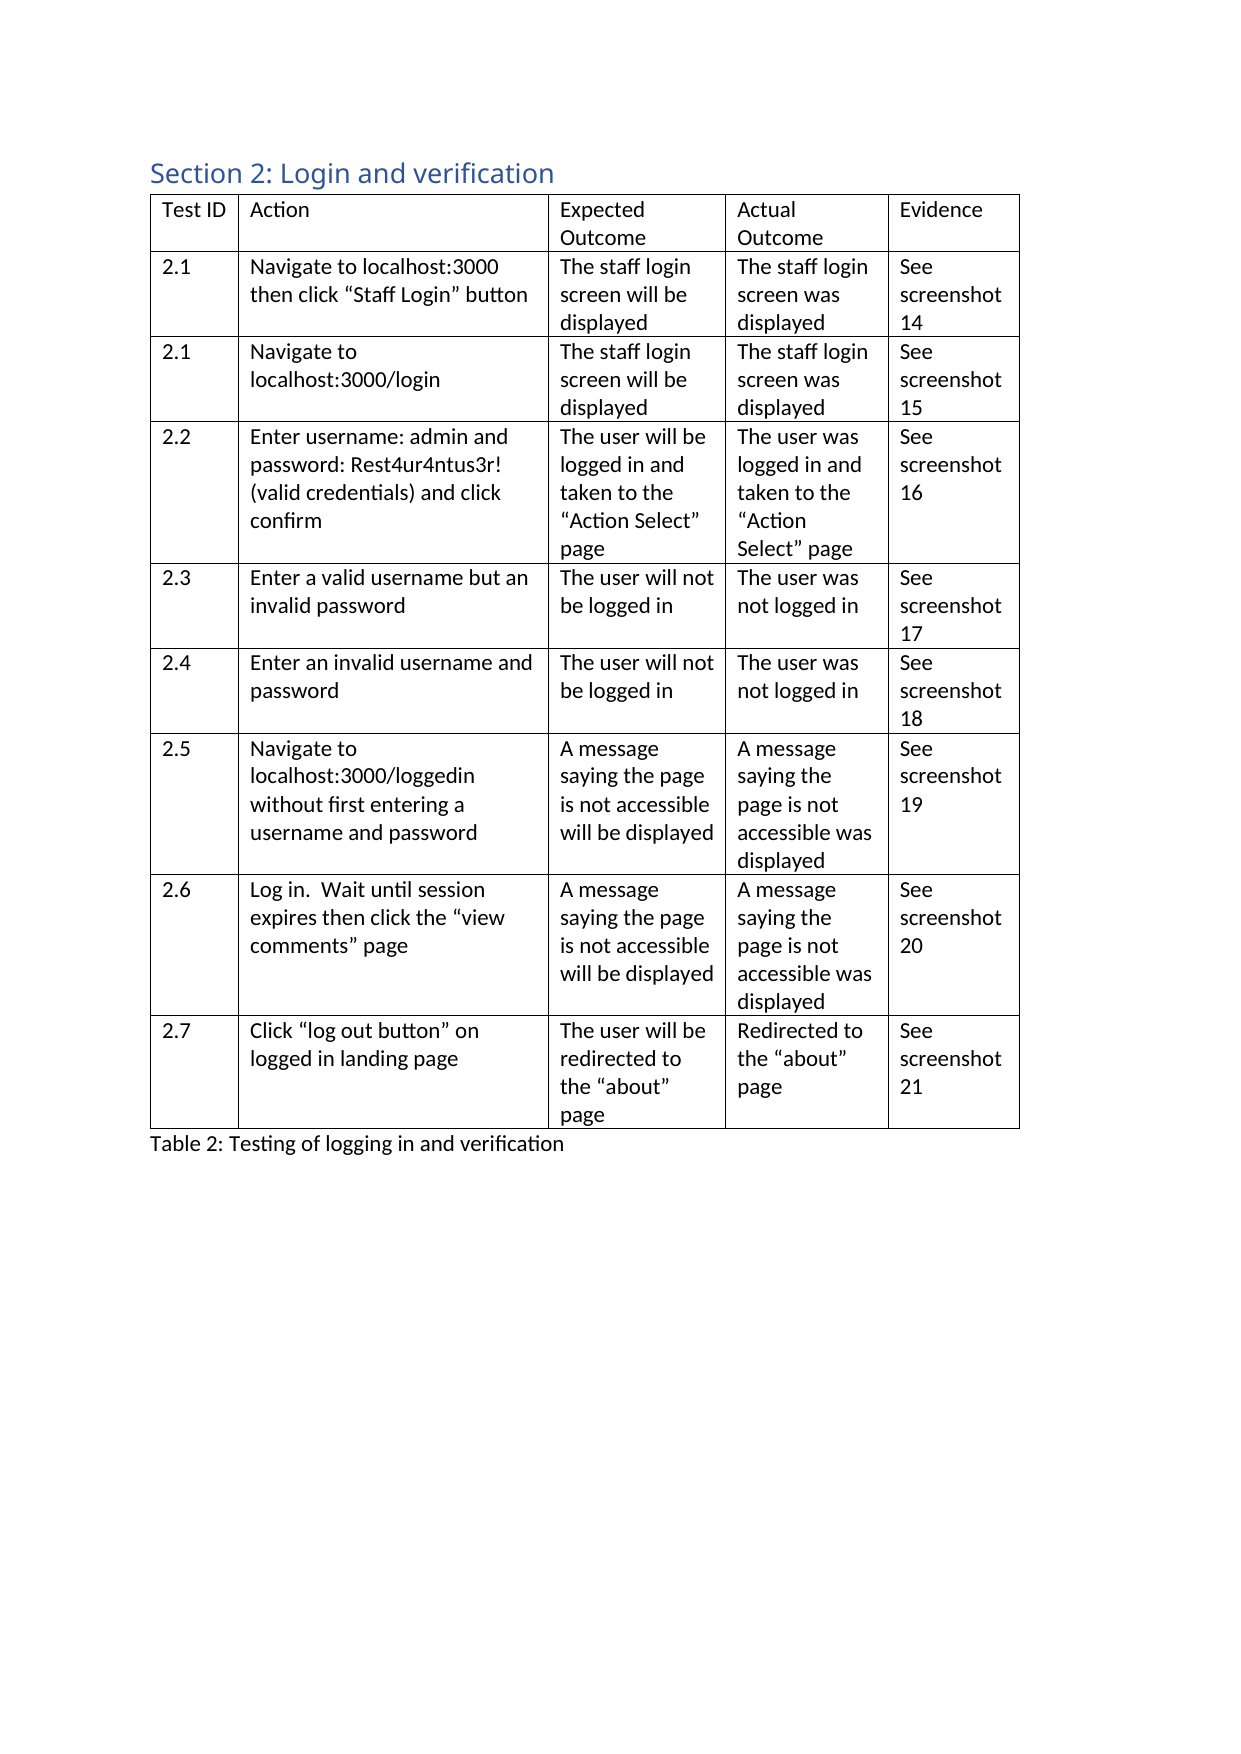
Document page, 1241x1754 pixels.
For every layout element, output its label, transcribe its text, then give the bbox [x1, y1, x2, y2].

table_cell 2.1 [151, 337, 238, 421]
table_cell Navigate to localhost:3000/login [239, 337, 548, 421]
table_cell See screenshot 18 [889, 649, 1019, 733]
table_cell 2.5 [151, 734, 238, 874]
table_cell Enter username: admin and password: Rest4ur4ntus3r! (valid credentials) and click confirm [239, 422, 548, 562]
table_cell A message saying the page is not accessible was displayed [726, 734, 888, 874]
table_cell See screenshot 21 [889, 1016, 1019, 1128]
table_cell Enter a valid username but an invalid password [239, 564, 548, 647]
table_cell 2.3 [151, 564, 238, 647]
subtitle Section 2: Login and verification [150, 154, 1090, 191]
table_cell A message saying the page is not accessible was displayed [726, 875, 888, 1015]
text Table 2: Testing of logging in and verification [150, 1129, 1090, 1157]
table_cell 2.1 [151, 252, 238, 336]
table_cell 2.6 [151, 875, 238, 1015]
table_cell The user was logged in and taken to the “Action Select” page [726, 422, 888, 562]
table_cell 2.2 [151, 422, 238, 562]
table_cell See screenshot 14 [889, 252, 1019, 336]
table_header Actual Outcome [726, 195, 888, 251]
table_cell See screenshot 15 [889, 337, 1019, 421]
table_cell See screenshot 16 [889, 422, 1019, 562]
table_cell A message saying the page is not accessible will be displayed [549, 875, 725, 1015]
table_header Evidence [889, 195, 1019, 251]
table_header Action [239, 195, 548, 251]
table_cell See screenshot 20 [889, 875, 1019, 1015]
table_header Test ID [151, 195, 238, 251]
table_cell Navigate to localhost:3000/loggedin without first entering a username and password [239, 734, 548, 874]
table_cell See screenshot 19 [889, 734, 1019, 874]
table_cell See screenshot 17 [889, 564, 1019, 647]
table_cell The user will not be logged in [549, 564, 725, 647]
table_cell The staff login screen will be displayed [549, 252, 725, 336]
table_header Expected Outcome [549, 195, 725, 251]
table_cell Click “log out button” on logged in landing page [239, 1016, 548, 1128]
table_cell The user was not logged in [726, 649, 888, 733]
table_cell Log in. Wait until session expires then click the “view comments” page [239, 875, 548, 1015]
table_cell 2.7 [151, 1016, 238, 1128]
table_cell The user will be redirected to the “about” page [549, 1016, 725, 1128]
table_cell The user was not logged in [726, 564, 888, 647]
table_cell The user will not be logged in [549, 649, 725, 733]
table_cell The staff login screen was displayed [726, 252, 888, 336]
table_cell Enter an invalid username and password [239, 649, 548, 733]
table_cell Navigate to localhost:3000 then click “Staff Login” button [239, 252, 548, 336]
table_cell A message saying the page is not accessible will be displayed [549, 734, 725, 874]
table_cell The user will be logged in and taken to the “Action Select” page [549, 422, 725, 562]
table_cell The staff login screen was displayed [726, 337, 888, 421]
table_cell The staff login screen will be displayed [549, 337, 725, 421]
table_cell 2.4 [151, 649, 238, 733]
table_cell Redirected to the “about” page [726, 1016, 888, 1128]
